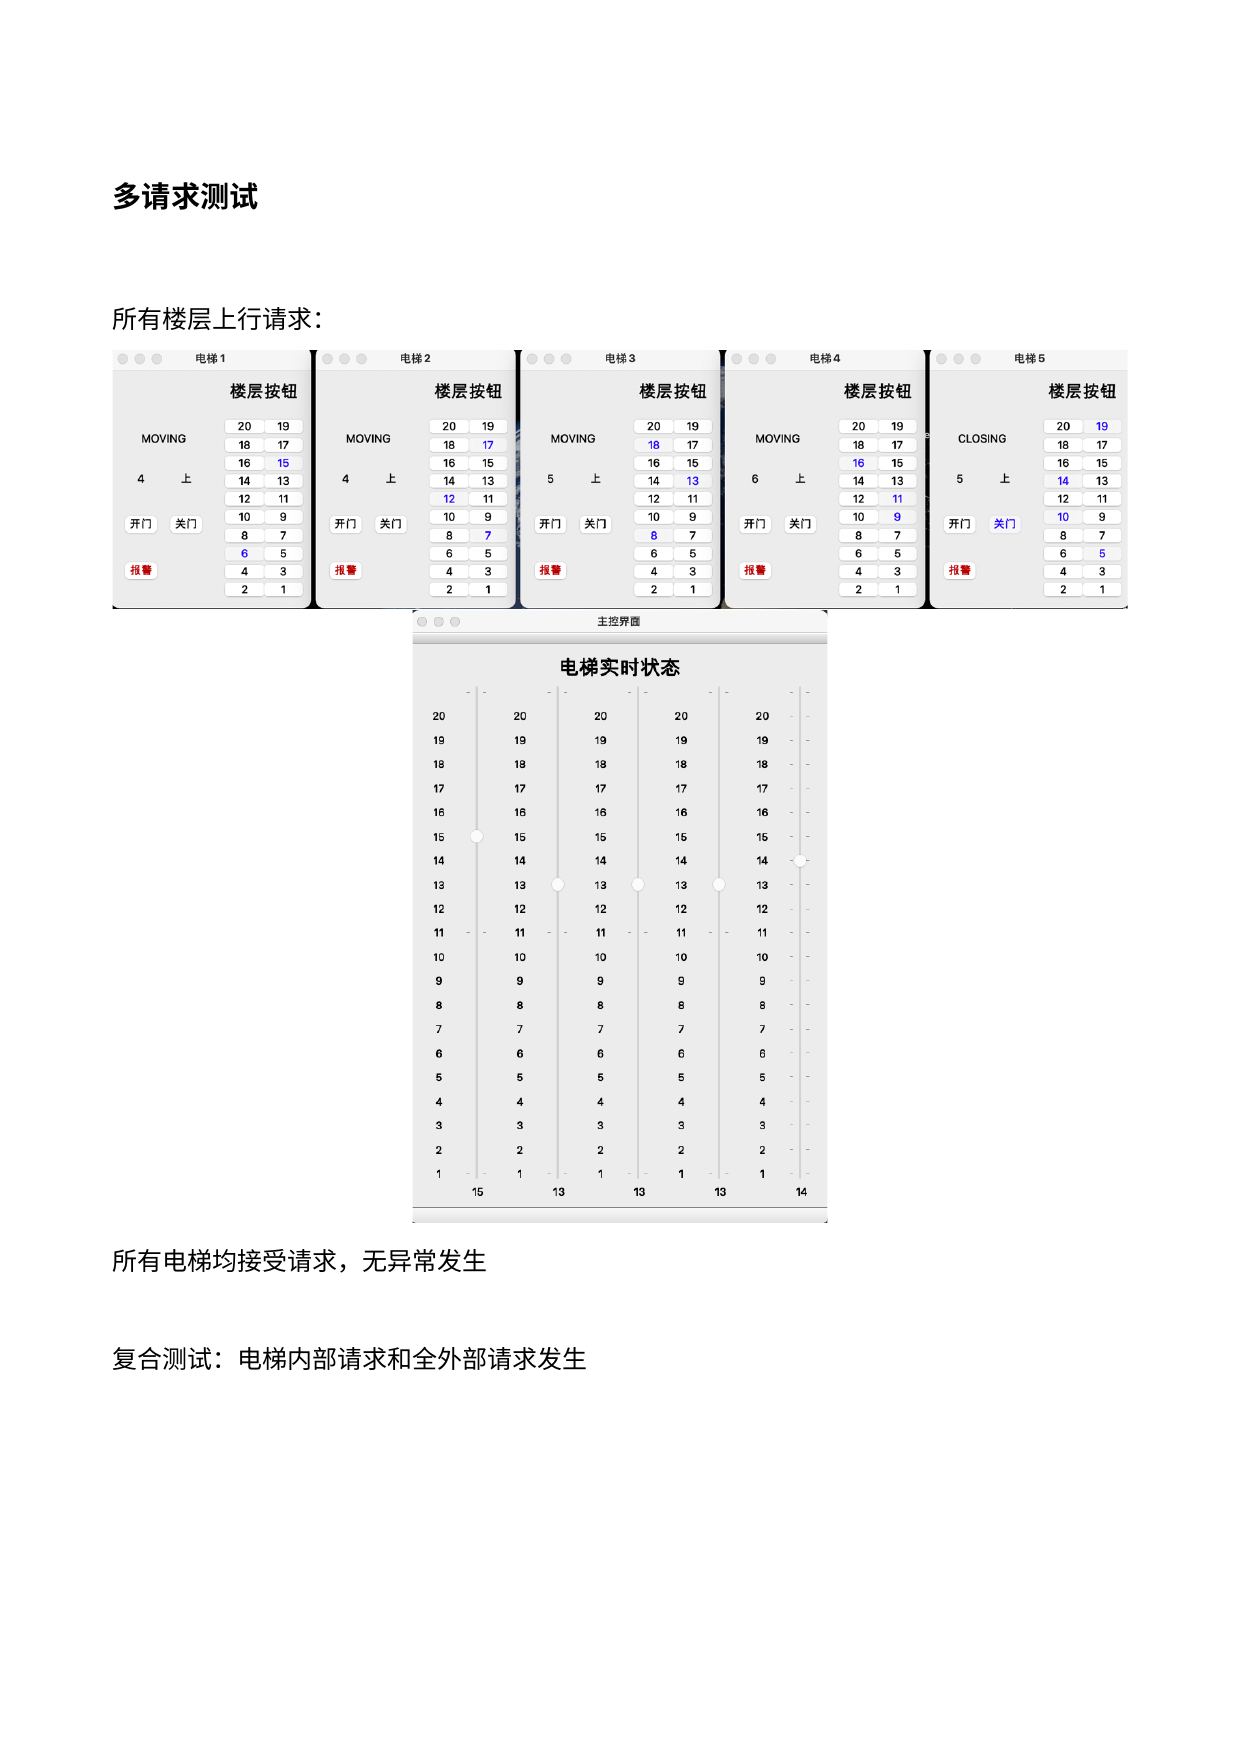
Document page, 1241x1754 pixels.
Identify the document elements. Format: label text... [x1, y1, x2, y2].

subtitle 多请求测试 [112, 162, 1128, 227]
text 复合测试：电梯内部请求和全外部请求发生 [112, 1325, 1128, 1390]
picture [412, 610, 828, 1223]
text 所有电梯均接受请求，无异常发生 [112, 1227, 1128, 1292]
text 所有楼层上行请求： [112, 285, 1128, 350]
picture [112, 350, 1128, 609]
